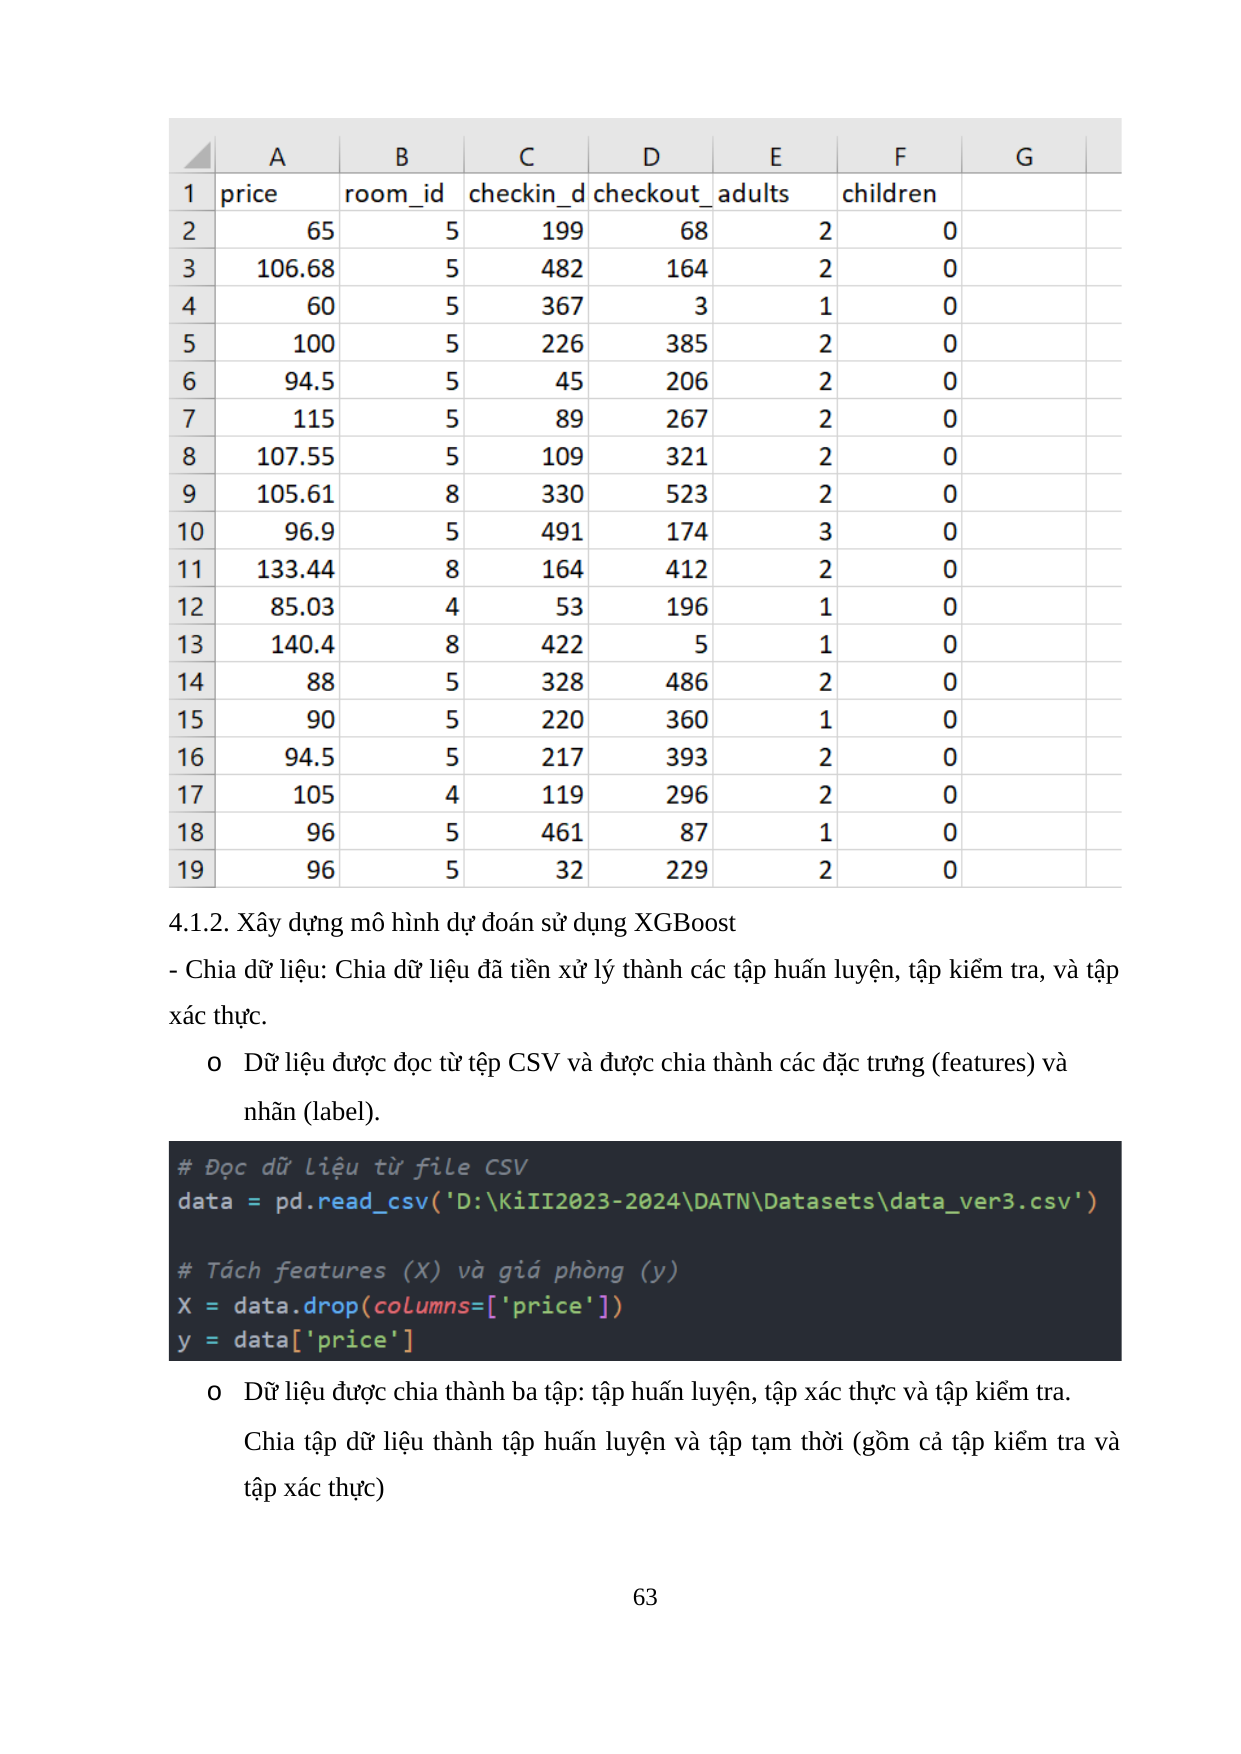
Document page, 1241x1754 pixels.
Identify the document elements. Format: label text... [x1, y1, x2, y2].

picture [168, 1141, 1122, 1361]
list Dữ liệu được đọc từ tệp CSV và được chia thành các đặc trưng (features) và nhãn (label). [206, 1046, 1122, 1126]
text - Chia dữ liệu: Chia dữ liệu đã tiền xử lý thành các tập huấn luyện, tập kiểm tra, và tập xác thực. [169, 953, 1122, 1031]
list Dữ liệu được chia thành ba tập: tập huấn luyện, tập xác thực và tập kiểm tra. [206, 1375, 1122, 1408]
picture [168, 118, 1122, 888]
list Chia tập dữ liệu thành tập huấn luyện và tập tạm thời (gồm cả tập kiểm tra và tập xác thực) [244, 1425, 1122, 1503]
subtitle 4.1.2. Xây dựng mô hình dự đoán sử dụng XGBoost [169, 906, 1122, 937]
